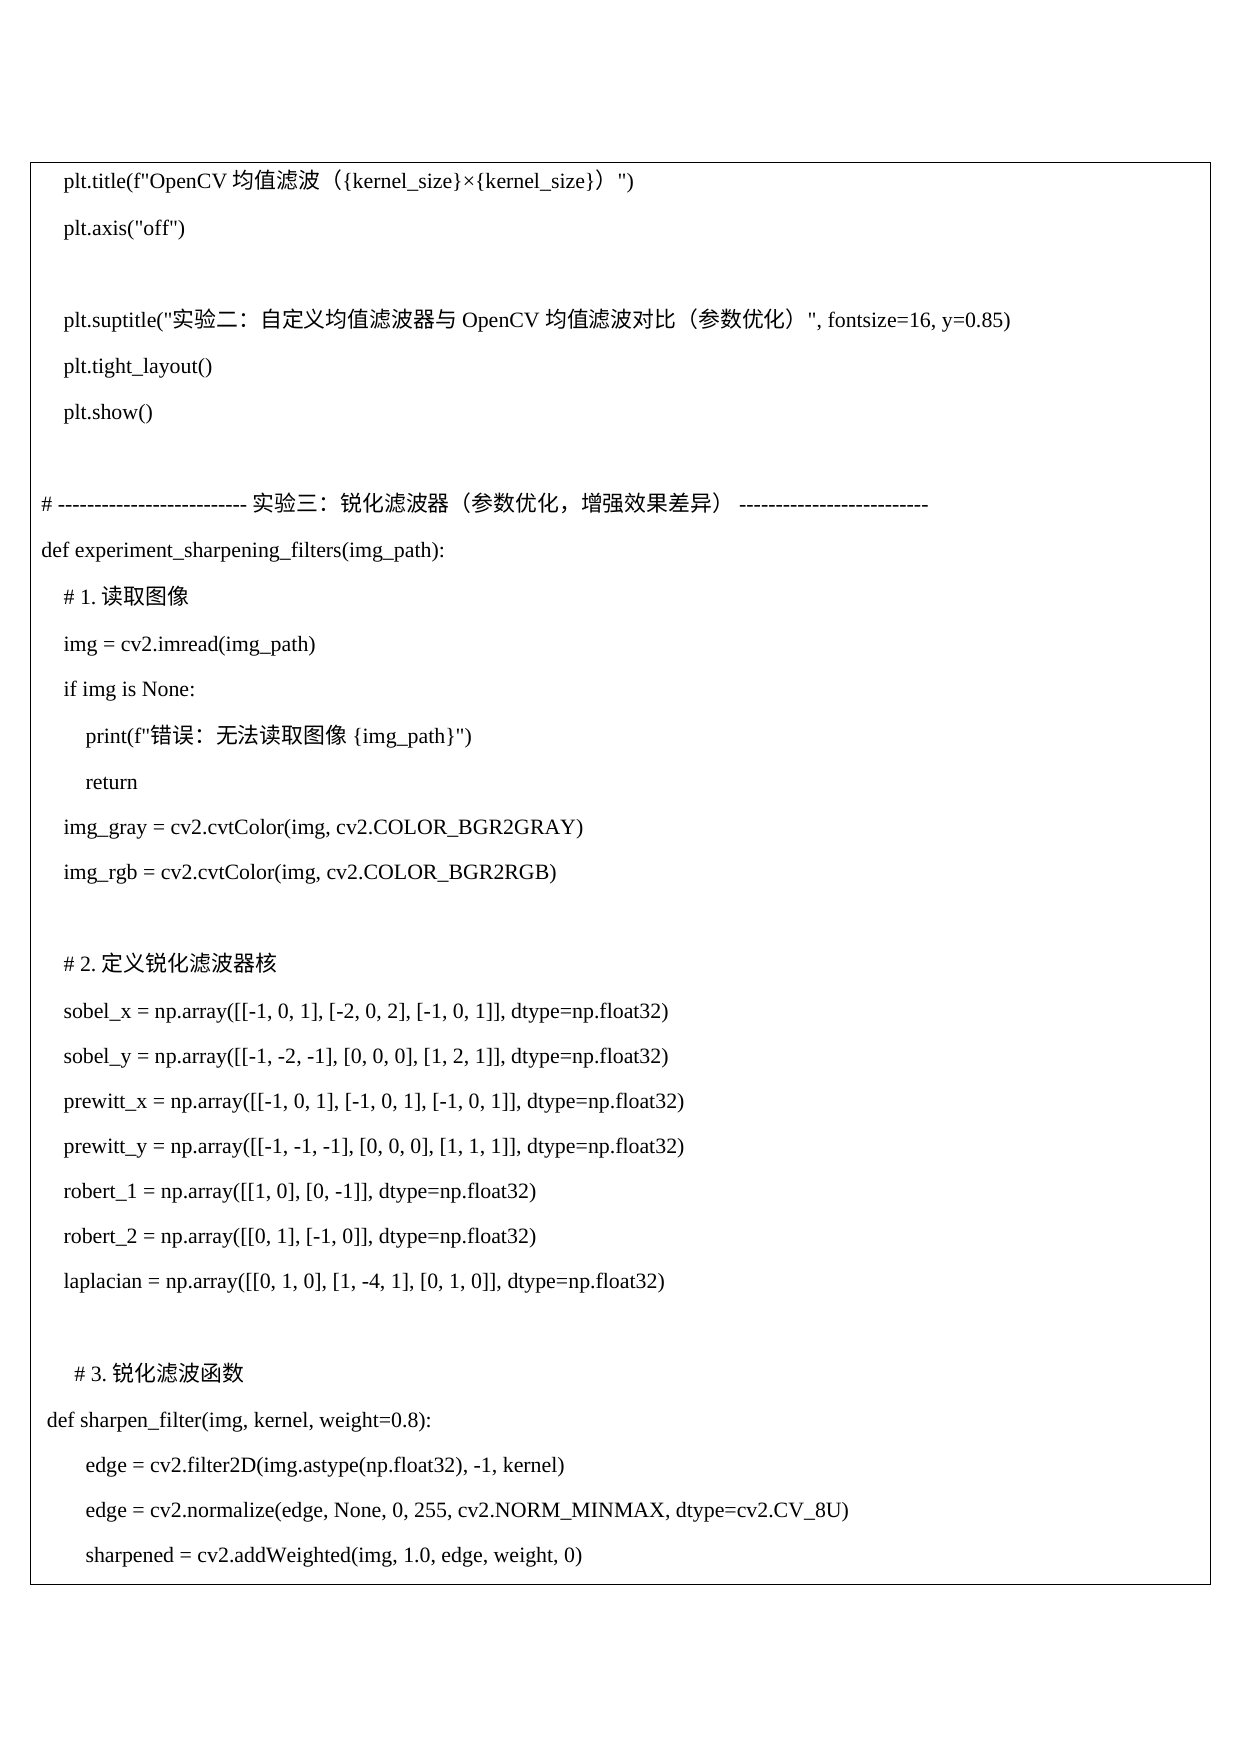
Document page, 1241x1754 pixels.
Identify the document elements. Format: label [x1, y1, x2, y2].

table_cell [31, 163, 1210, 1584]
